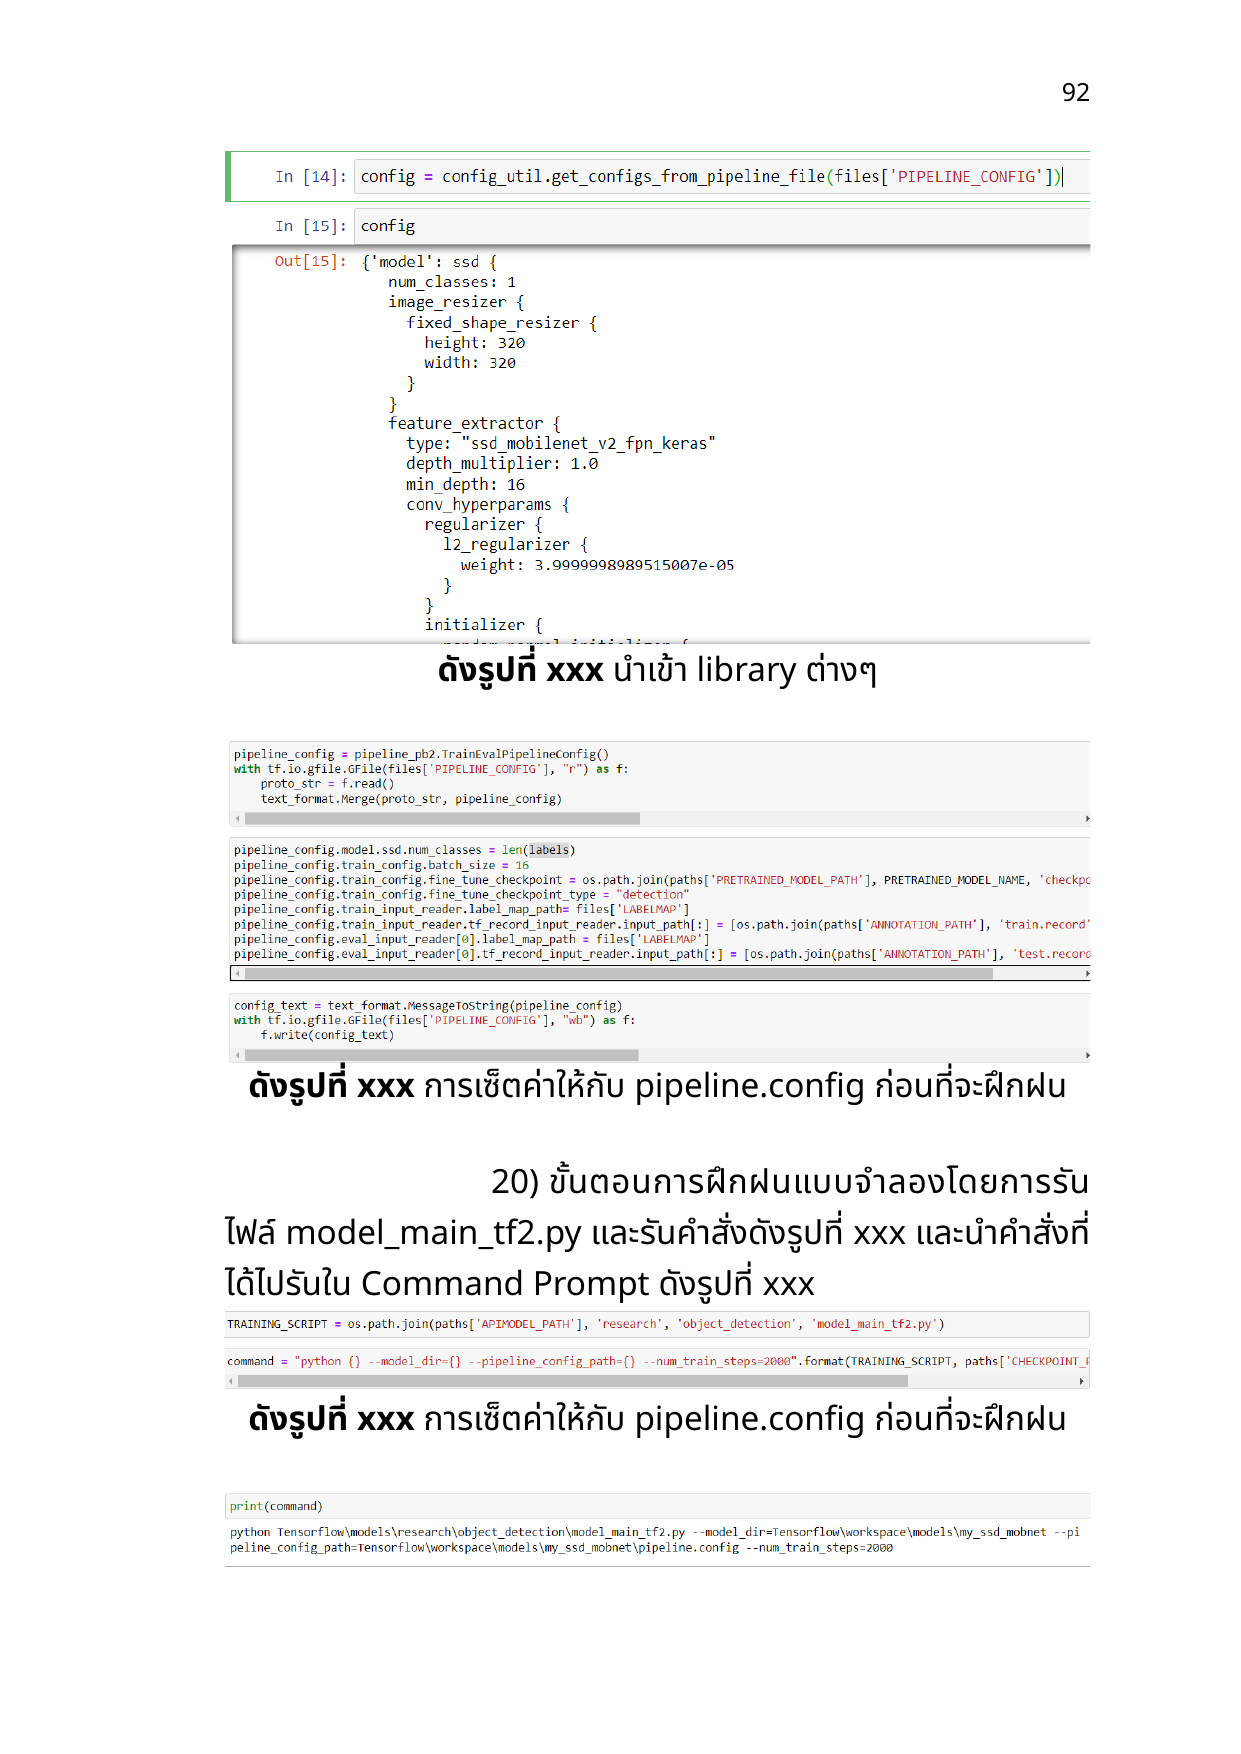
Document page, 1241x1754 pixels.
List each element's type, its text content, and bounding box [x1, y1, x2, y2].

picture [225, 1310, 1091, 1396]
text 20) ขั้นตอนการฝึกฝนแบบจำลองโดยการรันไฟล์ model_main_tf2.py และรันคำสั่งดังรูปที่ xxx และนำคำสั่งที่ได้ไปรันใน Command Prompt ดังรูปที่ xxx [225, 1158, 1090, 1310]
text ดังรูปที่ xxx การเซ็ตค่าให้กับ pipeline.config ก่อนที่จะฝึกฝน [225, 1396, 1090, 1446]
picture [225, 1491, 1091, 1568]
text ดังรูปที่ xxx นำเข้า library ต่างๆ [225, 646, 1090, 696]
picture [225, 150, 1091, 646]
picture [225, 741, 1091, 1063]
text ดังรูปที่ xxx การเซ็ตค่าให้กับ pipeline.config ก่อนที่จะฝึกฝน [225, 1063, 1090, 1113]
